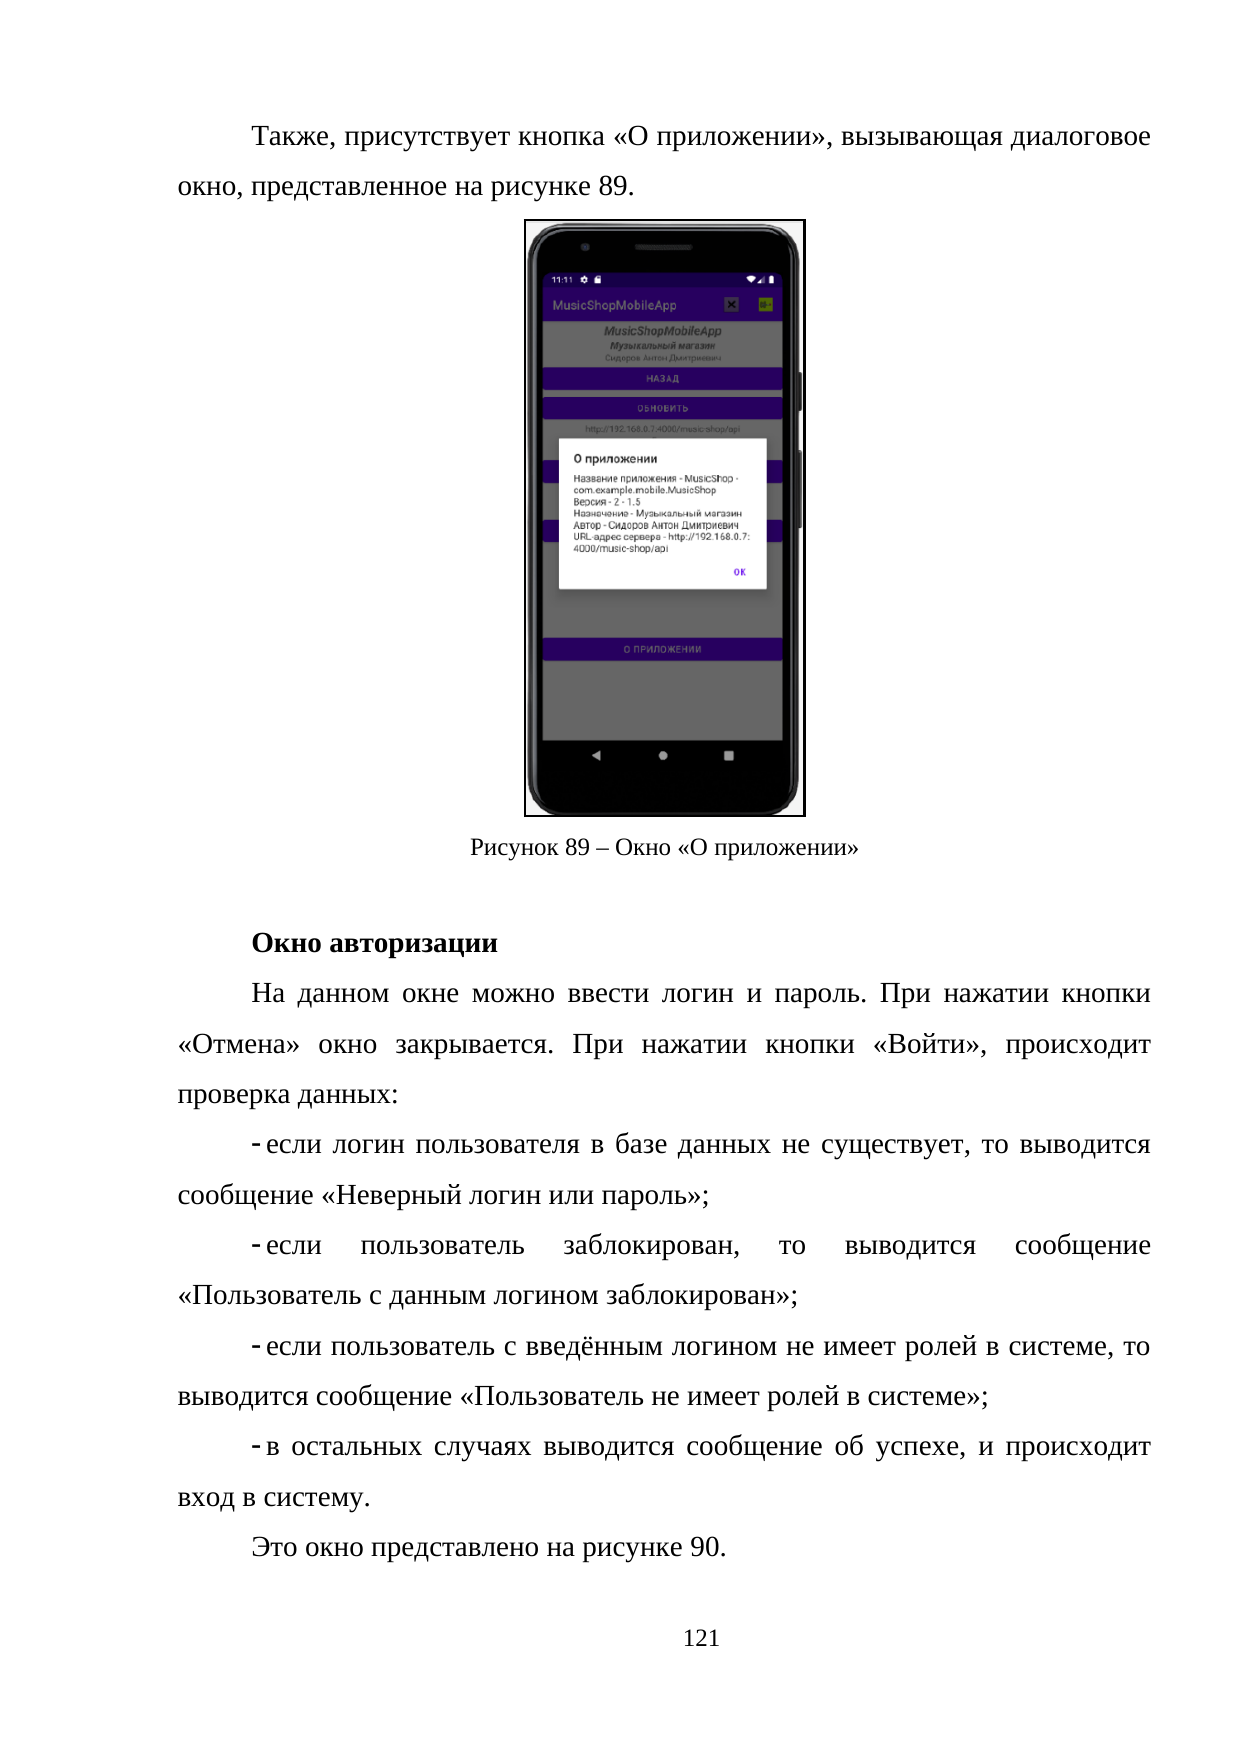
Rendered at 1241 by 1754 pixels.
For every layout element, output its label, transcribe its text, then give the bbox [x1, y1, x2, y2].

list если пользователь заблокирован, то выводится сообщение «Пользователь с данным логином заблокирован»; [177, 1227, 1152, 1311]
text Окно авторизации [177, 925, 1152, 959]
picture [526, 221, 803, 815]
text Рисунок 89 – Окно «О приложении» [177, 832, 1152, 860]
list в остальных случаях выводится сообщение об успехе, и происходит вход в систему. [177, 1428, 1152, 1512]
text Также, присутствует кнопка «О приложении», вызывающая диалоговое окно, представленное на рисунке 89. [177, 118, 1152, 202]
text Это окно представлено на рисунке 90. [177, 1529, 1152, 1563]
list если пользователь с введённым логином не имеет ролей в системе, то выводится сообщение «Пользователь не имеет ролей в системе»; [177, 1328, 1152, 1412]
text На данном окне можно ввести логин и пароль. При нажатии кнопки «Отмена» окно закрывается. При нажатии кнопки «Войти», происходит проверка данных: [177, 975, 1152, 1109]
list если логин пользователя в базе данных не существует, то выводится сообщение «Неверный логин или пароль»; [177, 1126, 1152, 1210]
